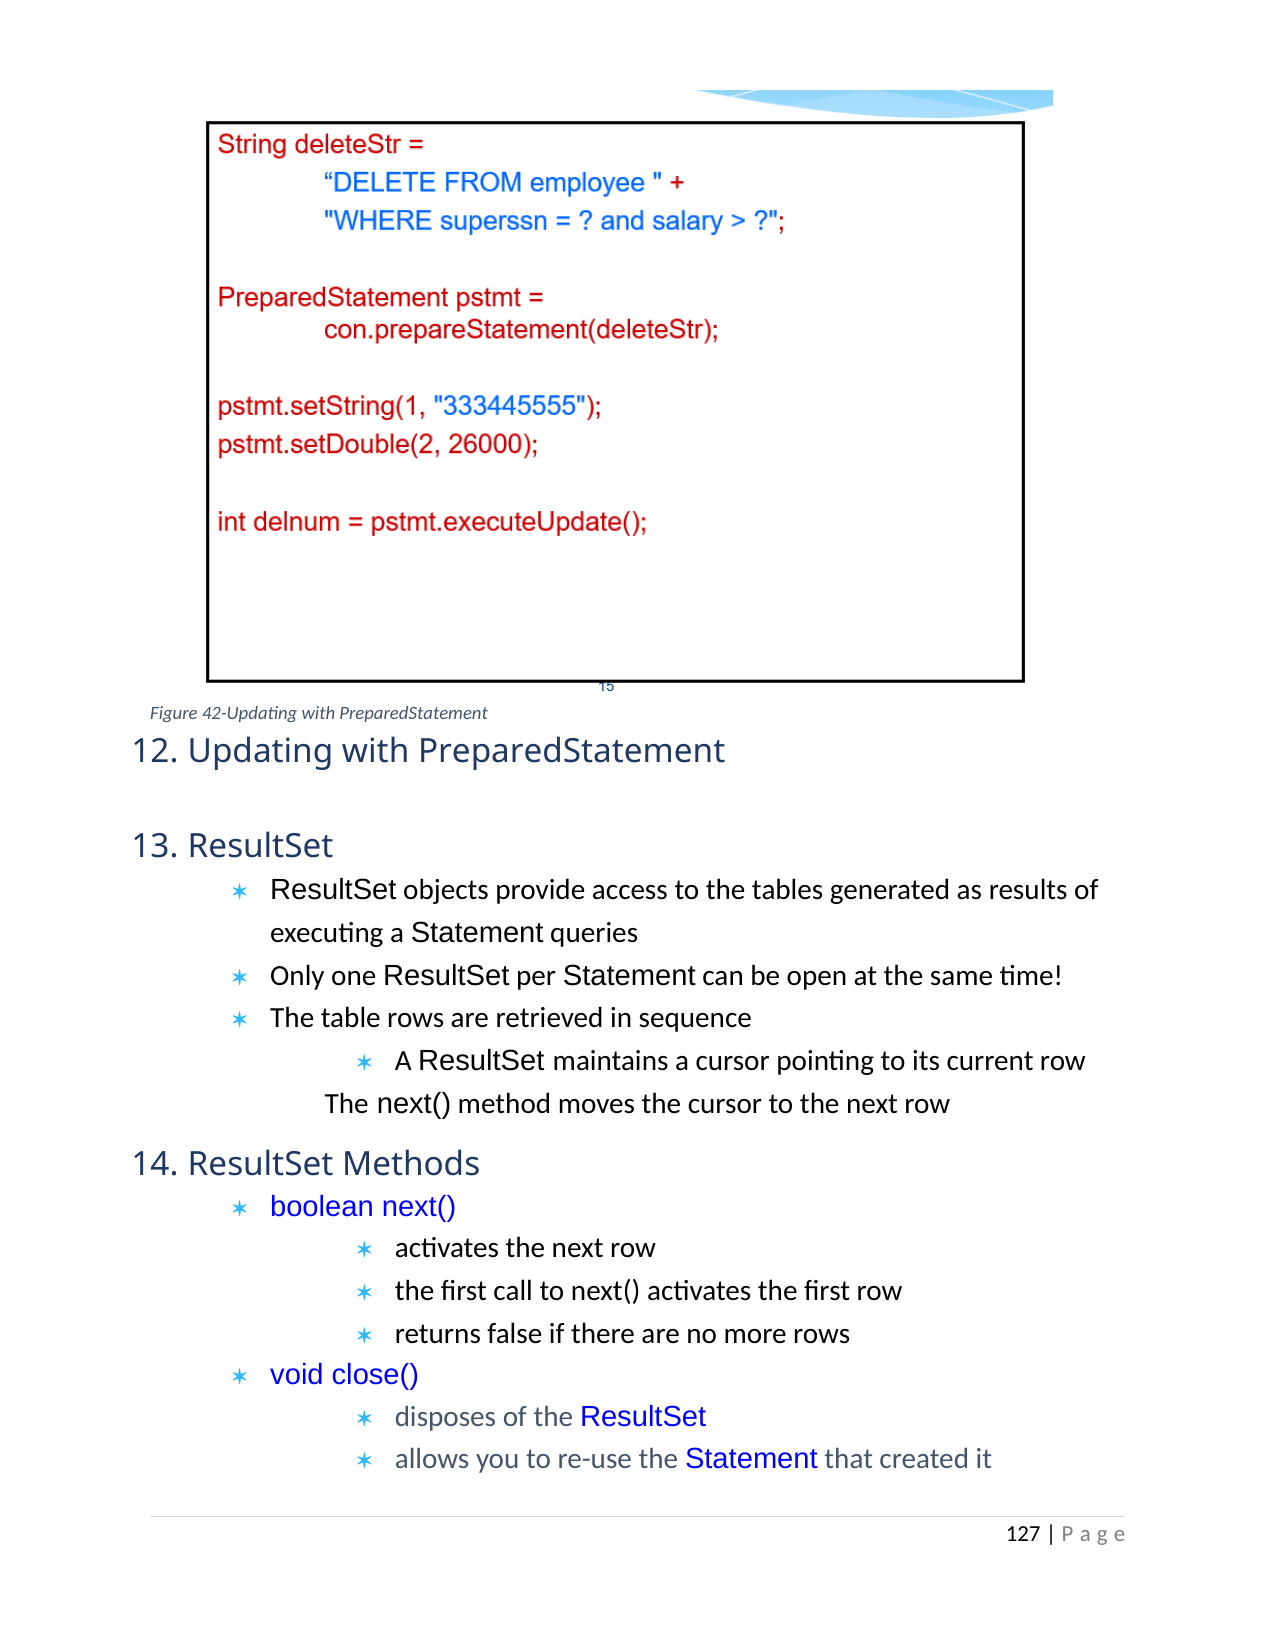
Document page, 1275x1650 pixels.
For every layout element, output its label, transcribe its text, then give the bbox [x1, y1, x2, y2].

subtitle ResultSet [131, 822, 1125, 868]
list returns false if there are no more rows [357, 1315, 1125, 1350]
list A ResultSet maintains a cursor pointing to its current row [357, 1042, 1125, 1078]
list disposes of the ResultSet [357, 1398, 1125, 1433]
text The next() method moves the cursor to the next row [150, 1085, 1125, 1120]
list allows you to re-use the Statement that created it [357, 1441, 1125, 1476]
subtitle ResultSet Methods [131, 1140, 1125, 1185]
list activates the next row [357, 1229, 1125, 1265]
picture [150, 90, 1054, 701]
list The table rows are retrieved in sequence [232, 999, 1125, 1035]
list ResultSet objects provide access to the tables generated as results of executing a Statement queries [232, 871, 1125, 949]
list the first call to next() activates the first row [357, 1272, 1125, 1308]
list boolean next() [232, 1189, 1125, 1223]
list void close() [232, 1357, 1125, 1391]
list Only one ResultSet per Statement can be open at the same time! [232, 957, 1125, 992]
